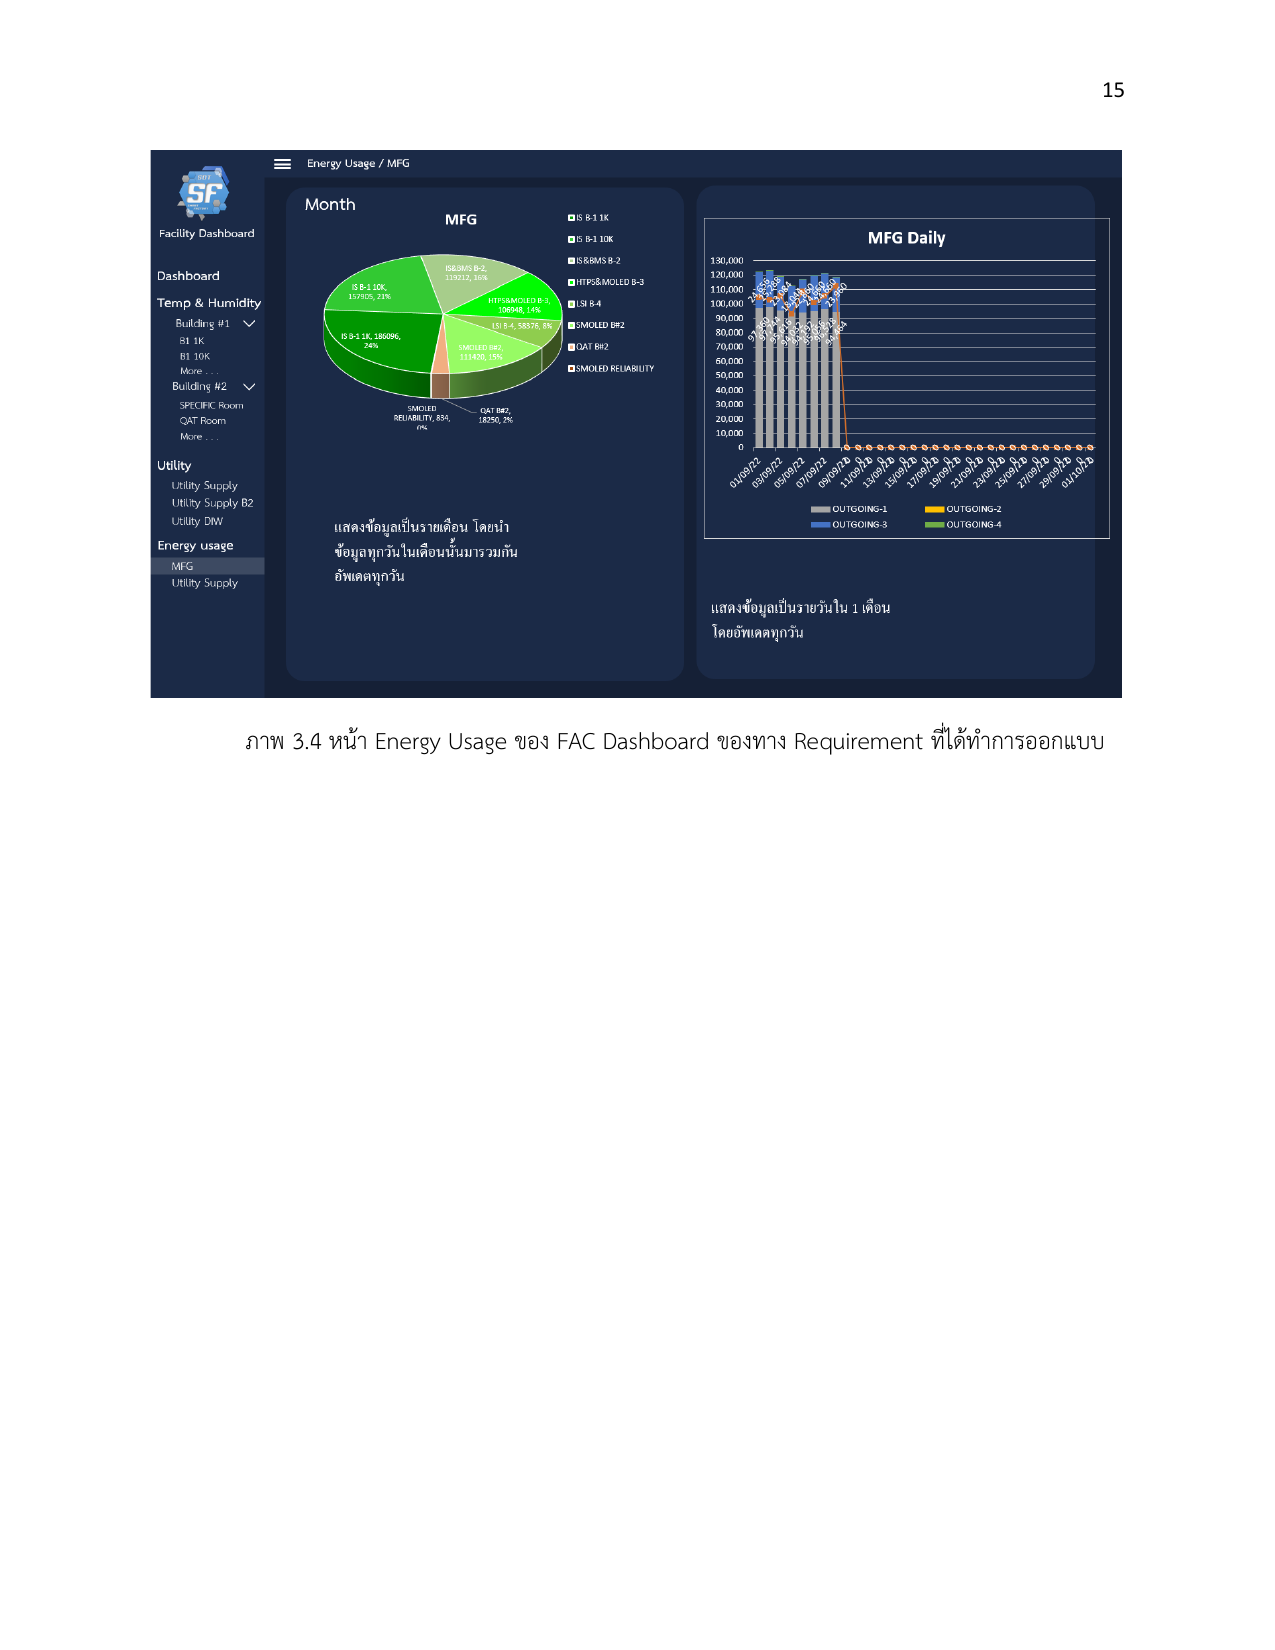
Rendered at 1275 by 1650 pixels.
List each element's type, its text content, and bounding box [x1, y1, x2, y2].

picture [150, 150, 1122, 697]
